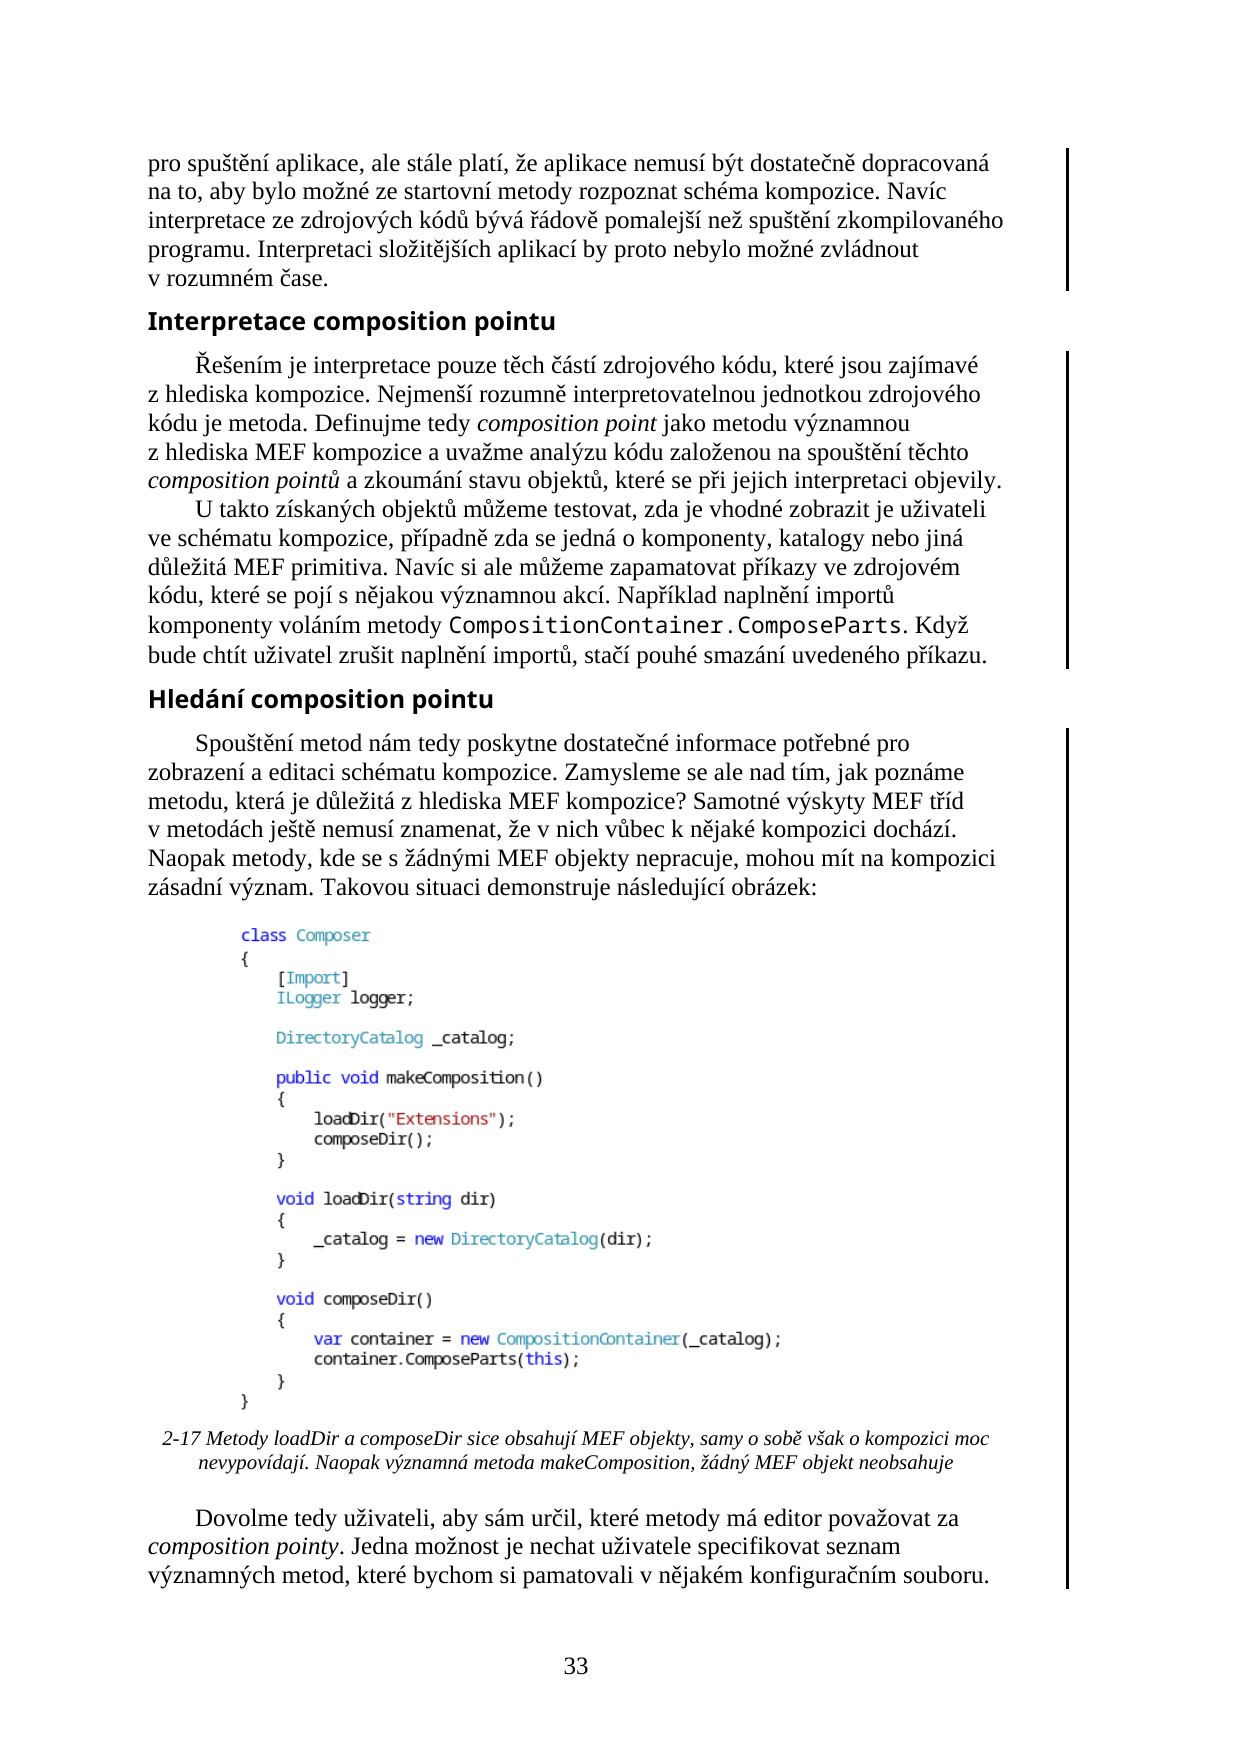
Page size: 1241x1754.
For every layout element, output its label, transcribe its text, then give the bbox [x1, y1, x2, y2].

text - Metody loadDir a composeDir sice obsahují MEF objekty, samy o sobě však o kompozici moc nevypovídají. Naopak významná metoda makeComposition, žádný MEF objekt neobsahuje [148, 1426, 1004, 1474]
text Řešením je interpretace pouze těch částí zdrojového kódu, které jsou zajímavé z hlediska kompozice. Nejmenší rozumně interpretovatelnou jednotkou zdrojového kódu je metoda. Definujme tedy composition point jako metodu významnou z hlediska MEF kompozice a uvažme analýzu kódu založenou na spouštění těchto composition pointů a zkoumání stavu objektů, které se při jejich interpretaci objevily. [148, 351, 1066, 494]
text Hledání composition pointu [148, 682, 1004, 716]
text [148, 1503, 1004, 1589]
text U takto získaných objektů můžeme testovat, zda je vhodné zobrazit je uživateli ve schématu kompozice, případně zda se jedná o komponenty, katalogy nebo jiná důležitá MEF primitiva. Navíc si ale můžeme zapamatovat příkazy ve zdrojovém kódu, které se pojí s nějakou významnou akcí. Například naplnění importů komponenty voláním metody CompositionContainer.ComposeParts. Když bude chtít uživatel zrušit naplnění importů, stačí pouhé smazání uvedeného příkazu. [148, 494, 1004, 669]
text Interpretace composition pointu [148, 304, 1004, 338]
text Spouštění metod nám tedy poskytne dostatečné informace potřebné pro zobrazení a editaci schématu kompozice. Zamysleme se ale nad tím, jak poznáme metodu, která je důležitá z hlediska MEF kompozice? Samotné výskyty MEF tříd v metodách ještě nemusí znamenat, že v nich vůbec k nějaké kompozici dochází. Naopak metody, kde se s žádnými MEF objekty nepracuje, mohou mít na kompozici zásadní význam. Takovou situaci demonstruje následující obrázek: [148, 728, 1066, 901]
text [148, 148, 1004, 291]
